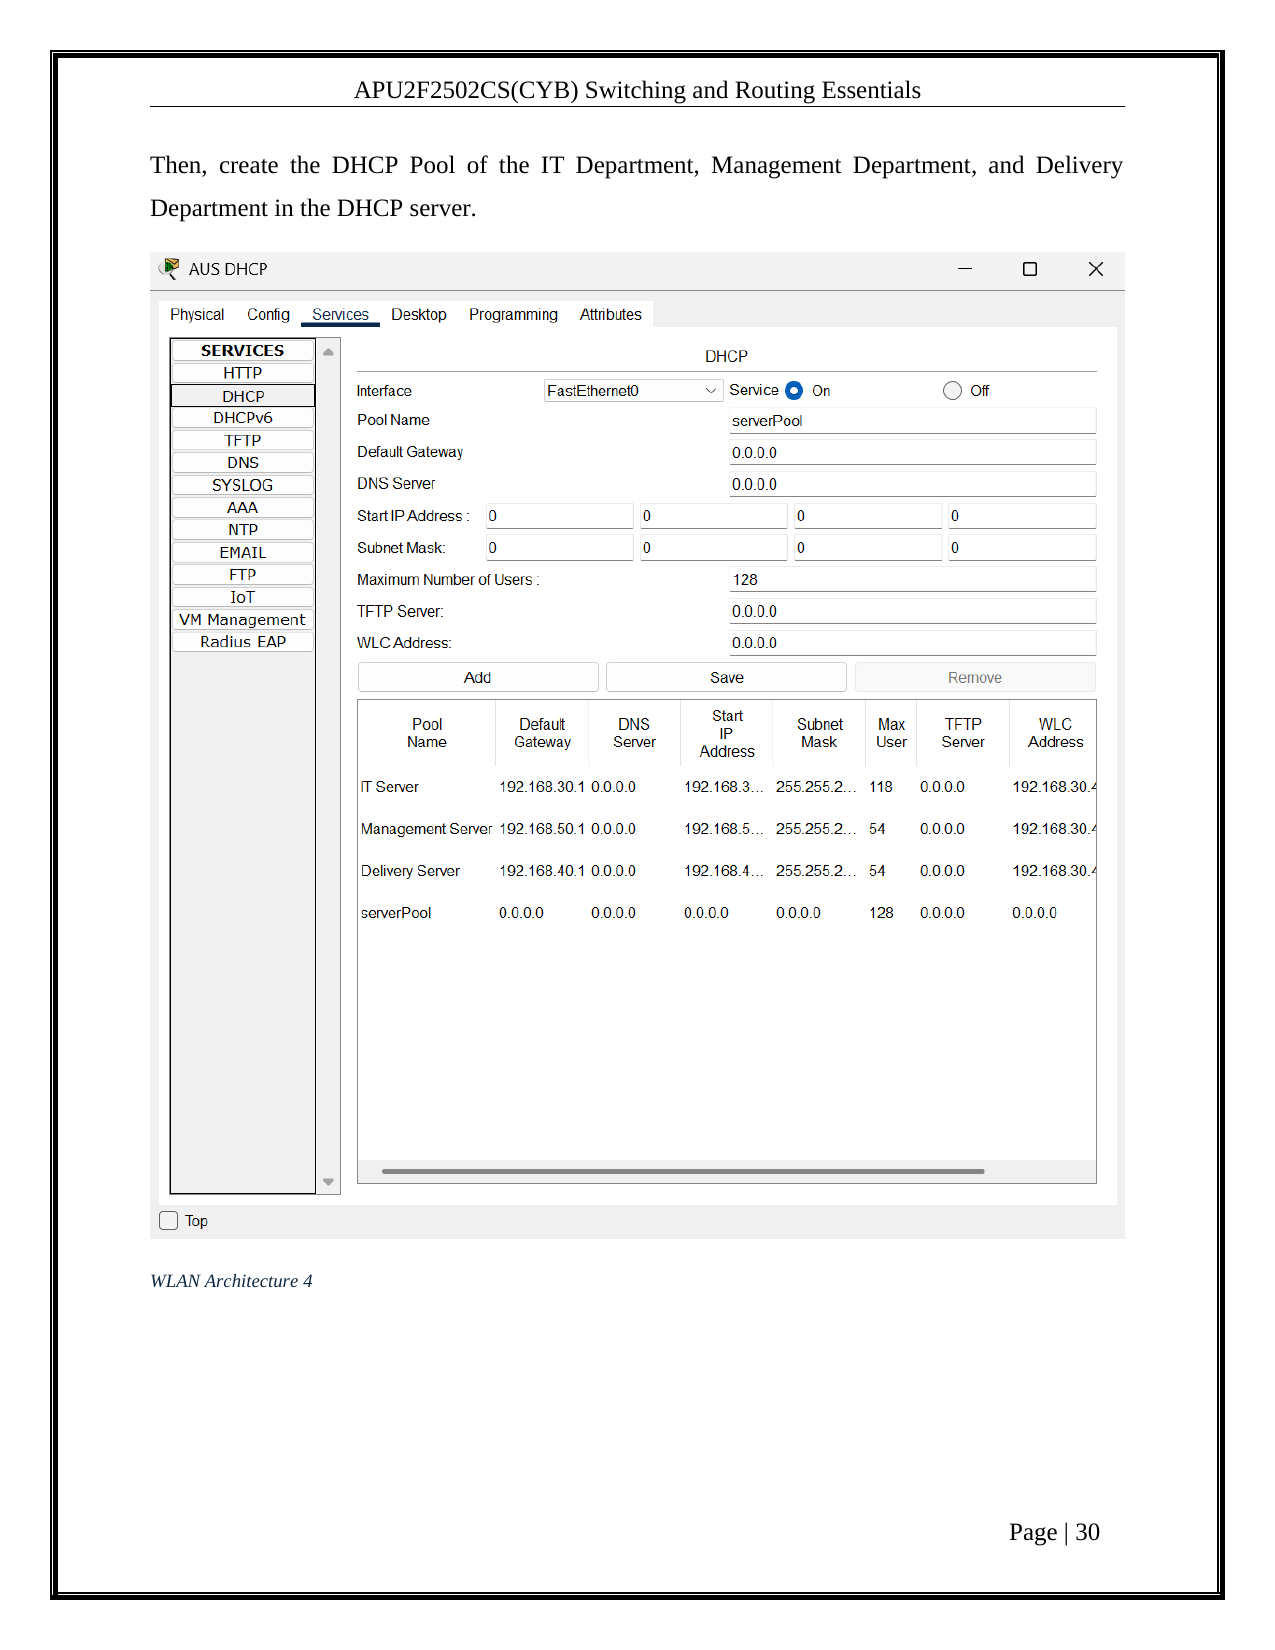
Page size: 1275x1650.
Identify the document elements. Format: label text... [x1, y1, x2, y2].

picture [150, 252, 1125, 1239]
text WLAN Architecture 4 [150, 1270, 1125, 1292]
text Then, create the DHCP Pool of the IT Department, Management Department, and Delivery Department in the DHCP server. [150, 150, 1125, 222]
